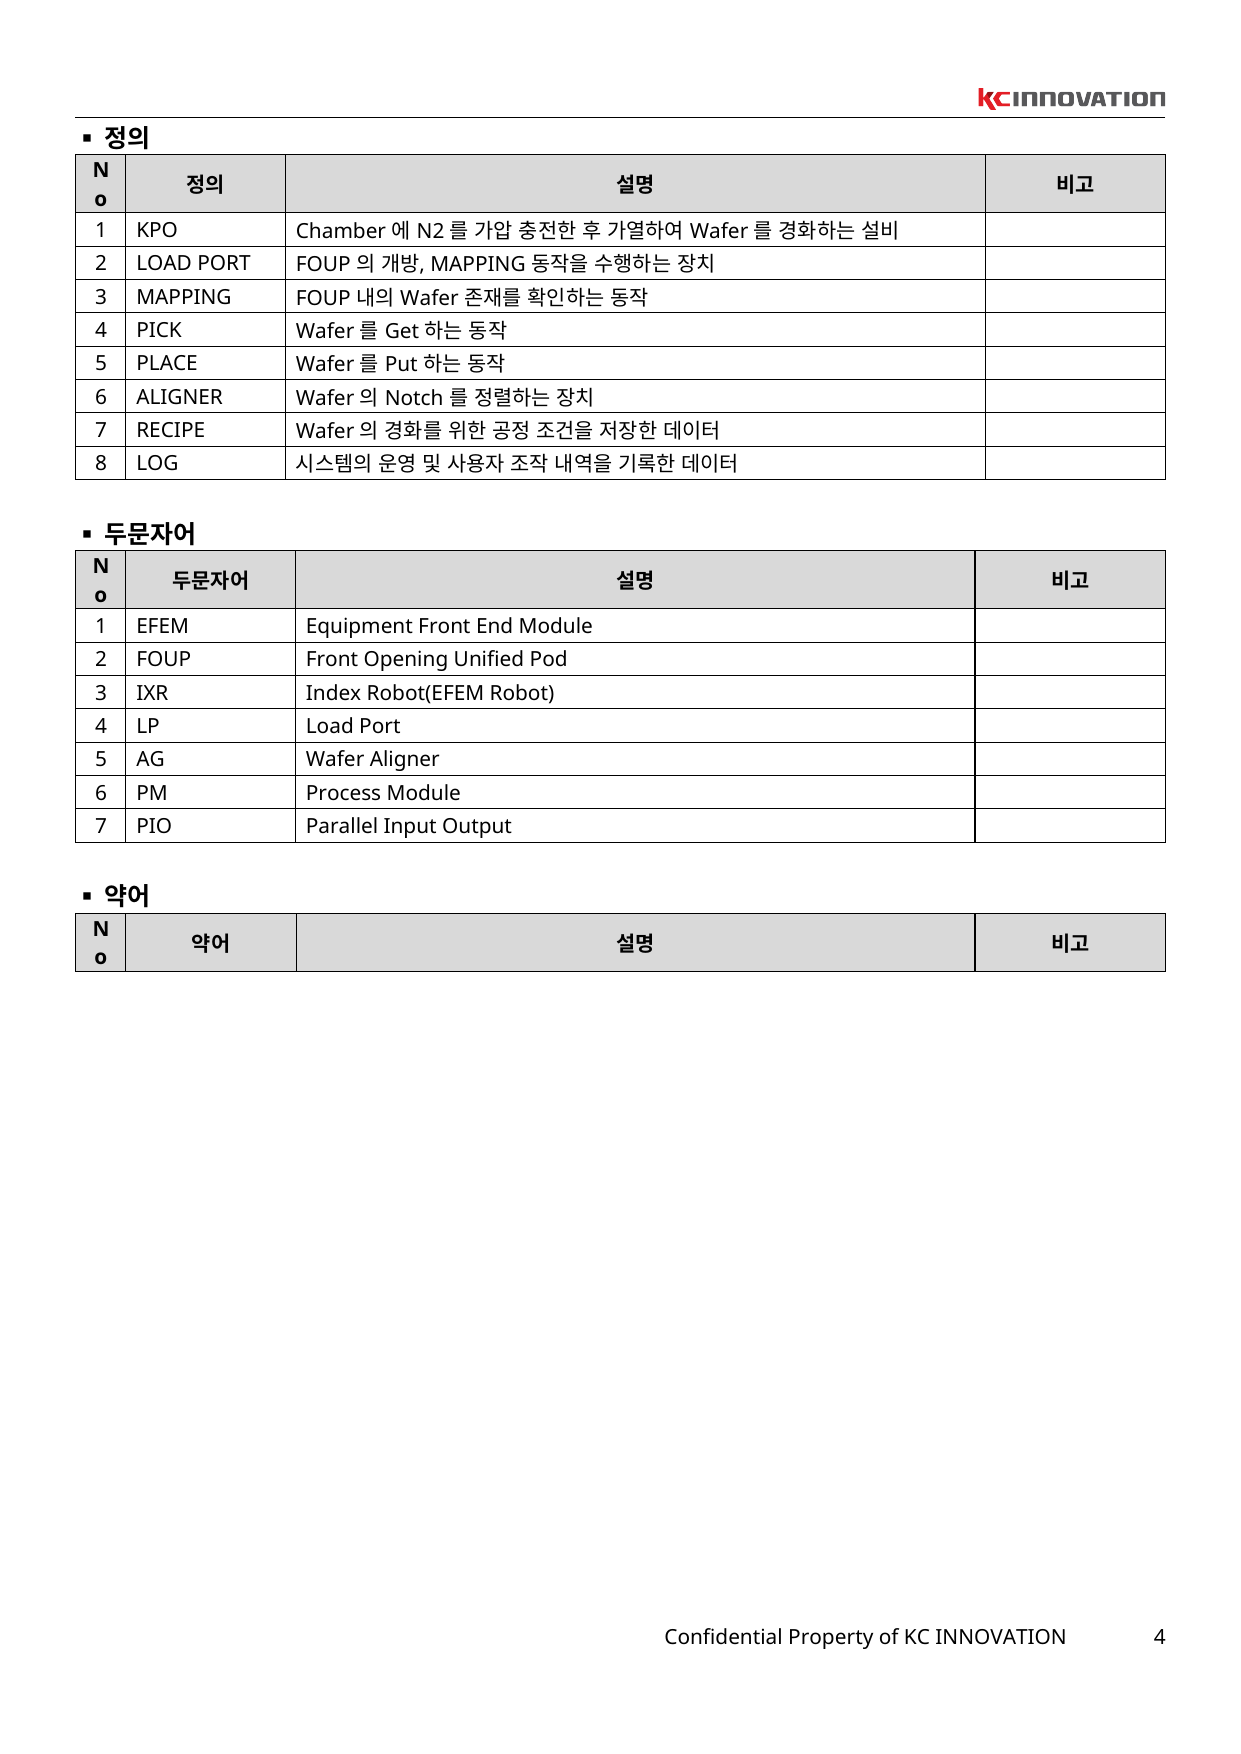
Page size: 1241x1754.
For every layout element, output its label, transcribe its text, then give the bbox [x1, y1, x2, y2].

table_header 정의 [126, 155, 285, 212]
table_cell KPO [126, 213, 285, 246]
table_cell FOUP [126, 643, 295, 675]
table_cell IXR [126, 676, 295, 708]
table_header 설명 [296, 551, 974, 608]
table_header No [76, 155, 125, 212]
table_cell [976, 809, 1165, 842]
table_cell 4 [76, 313, 125, 346]
table_cell [986, 347, 1165, 379]
table_cell [986, 213, 1165, 246]
table_cell RECIPE [126, 413, 285, 446]
table_cell 5 [76, 743, 125, 775]
table_header 설명 [297, 914, 974, 971]
table_cell [976, 709, 1165, 742]
picture [978, 88, 1166, 110]
table_cell 2 [76, 247, 125, 279]
table_cell 3 [76, 676, 125, 708]
table_cell [986, 313, 1165, 346]
table_header No [76, 914, 125, 971]
table_cell 시스템의 운영 및 사용자 조작 내역을 기록한 데이터 [286, 447, 985, 479]
table_header 비고 [976, 914, 1165, 971]
table_cell EFEM [126, 609, 295, 642]
table_cell Wafer 를 Get 하는 동작 [286, 313, 985, 346]
table_header 비고 [986, 155, 1165, 212]
table_cell [986, 447, 1165, 479]
table_header 약어 [126, 914, 296, 971]
table_cell [976, 643, 1165, 675]
table_cell 1 [76, 609, 125, 642]
table_cell 7 [76, 809, 125, 842]
table_cell Chamber 에 N2 를 가압 충전한 후 가열하여 Wafer 를 경화하는 설비 [286, 213, 985, 246]
table_cell Index Robot(EFEM Robot) [296, 676, 974, 708]
table_cell Process Module [296, 776, 974, 808]
table_cell [976, 609, 1165, 642]
table_header 비고 [976, 551, 1165, 608]
table_cell 8 [76, 447, 125, 479]
table_cell LP [126, 709, 295, 742]
table_cell [986, 413, 1165, 446]
table_cell PIO [126, 809, 295, 842]
table_cell AG [126, 743, 295, 775]
table_cell [986, 380, 1165, 412]
list 정의 [81, 118, 1165, 154]
table_cell PICK [126, 313, 285, 346]
table_cell Front Opening Unified Pod [296, 643, 974, 675]
table_cell FOUP 내의 Wafer 존재를 확인하는 동작 [286, 280, 985, 312]
table_cell Parallel Input Output [296, 809, 974, 842]
list 두문자어 [81, 514, 1165, 550]
table_cell Load Port [296, 709, 974, 742]
table_cell 1 [76, 213, 125, 246]
table_cell 2 [76, 643, 125, 675]
table_cell PLACE [126, 347, 285, 379]
table_cell Wafer 의 Notch 를 정렬하는 장치 [286, 380, 985, 412]
table_cell Wafer 를 Put 하는 동작 [286, 347, 985, 379]
table_cell MAPPING [126, 280, 285, 312]
table_cell ALIGNER [126, 380, 285, 412]
table_cell LOAD PORT [126, 247, 285, 279]
table_header No [76, 551, 125, 608]
table_cell 3 [76, 280, 125, 312]
list 약어 [81, 877, 1165, 913]
table_cell Wafer Aligner [296, 743, 974, 775]
table_cell [976, 676, 1165, 708]
table_cell FOUP 의 개방, MAPPING 동작을 수행하는 장치 [286, 247, 985, 279]
table_cell PM [126, 776, 295, 808]
table_cell Equipment Front End Module [296, 609, 974, 642]
table_cell 4 [76, 709, 125, 742]
table_cell 5 [76, 347, 125, 379]
table_cell Wafer 의 경화를 위한 공정 조건을 저장한 데이터 [286, 413, 985, 446]
table_cell [986, 280, 1165, 312]
table_cell [986, 247, 1165, 279]
table_header 설명 [286, 155, 985, 212]
table_cell LOG [126, 447, 285, 479]
table_cell [976, 743, 1165, 775]
table_cell 7 [76, 413, 125, 446]
table_cell [976, 776, 1165, 808]
table_cell 6 [76, 380, 125, 412]
table_cell 6 [76, 776, 125, 808]
table_header 두문자어 [126, 551, 295, 608]
